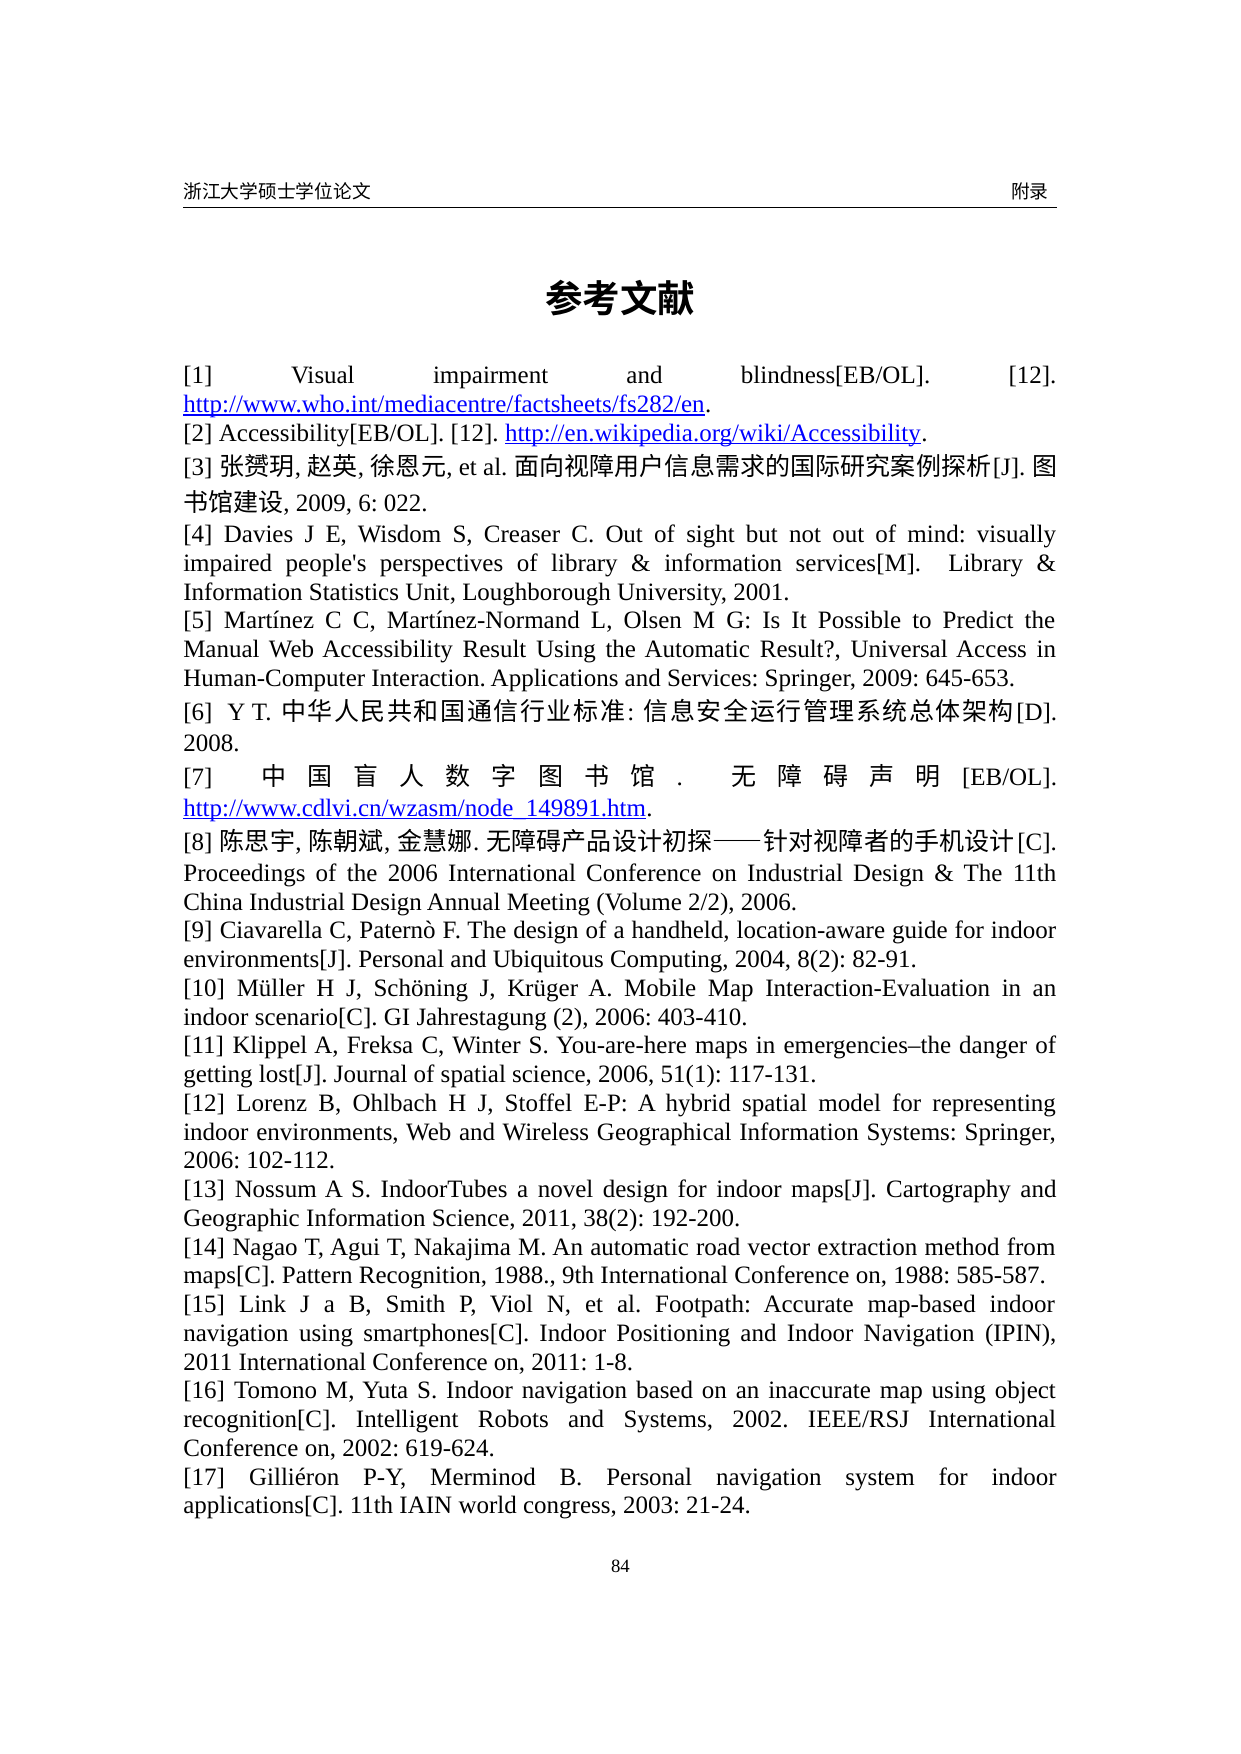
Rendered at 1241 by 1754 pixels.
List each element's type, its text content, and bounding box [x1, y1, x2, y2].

text [10] Müller H J, Schöning J, Krüger A. Mobile Map Interaction-Evaluation in an indoor scenario[C]. GI Jahrestagung (2), 2006: 403-410. [183, 973, 1057, 1030]
text [12] Lorenz B, Ohlbach H J, Stoffel E-P: A hybrid spatial model for representing indoor environments, Web and Wireless Geographical Information Systems: Springer, 2006: 102-112. [183, 1088, 1057, 1174]
text [8] 陈思宇, 陈朝斌, 金慧娜. 无障碍产品设计初探——针对视障者的手机设计[C]. Proceedings of the 2006 International Conference on Industrial Design & The 11th China Industrial Design Annual Meeting (Volume 2/2), 2006. [183, 822, 1057, 915]
text [4] Davies J E, Wisdom S, Creaser C. Out of sight but not out of mind: visually impaired people's perspectives of library & information services[M]. Library & Information Statistics Unit, Loughborough University, 2001. [183, 519, 1057, 605]
text [11] Klippel A, Freksa C, Winter S. You‐are‐here maps in emergencies–the danger of getting lost[J]. Journal of spatial science, 2006, 51(1): 117-131. [183, 1030, 1057, 1088]
text [2] Accessibility[EB/OL]. [12]. http://en.wikipedia.org/wiki/Accessibility. [183, 418, 1057, 447]
text [9] Ciavarella C, Paternò F. The design of a handheld, location-aware guide for indoor environments[J]. Personal and Ubiquitous Computing, 2004, 8(2): 82-91. [183, 915, 1057, 973]
text [16] Tomono M, Yuta S. Indoor navigation based on an inaccurate map using object recognition[C]. Intelligent Robots and Systems, 2002. IEEE/RSJ International Conference on, 2002: 619-624. [183, 1375, 1057, 1462]
title 参考文献 [183, 268, 1057, 323]
text [13] Nossum A S. IndoorTubes a novel design for indoor maps[J]. Cartography and Geographic Information Science, 2011, 38(2): 192-200. [183, 1174, 1057, 1232]
text [15] Link J a B, Smith P, Viol N, et al. Footpath: Accurate map-based indoor navigation using smartphones[C]. Indoor Positioning and Indoor Navigation (IPIN), 2011 International Conference on, 2011: 1-8. [183, 1289, 1057, 1375]
text [1] Visual impairment and blindness[EB/OL]. [12]. http://www.who.int/mediacentre/factsheets/fs282/en. [183, 360, 1057, 418]
text [14] Nagao T, Agui T, Nakajima M. An automatic road vector extraction method from maps[C]. Pattern Recognition, 1988., 9th International Conference on, 1988: 585-587. [183, 1232, 1057, 1289]
text [6] Y T. 中华人民共和国通信行业标准: 信息安全运行管理系统总体架构[D]. 2008. [183, 692, 1057, 757]
text [3] 张赟玥, 赵英, 徐恩元, et al. 面向视障用户信息需求的国际研究案例探析[J]. 图书馆建设, 2009, 6: 022. [183, 447, 1057, 519]
text [7] 中国盲人数字图书馆. 无障碍声明[EB/OL]. http://www.cdlvi.cn/wzasm/node_149891.htm. [183, 757, 1057, 822]
text [17] Gilliéron P-Y, Merminod B. Personal navigation system for indoor applications[C]. 11th IAIN world congress, 2003: 21-24. [183, 1462, 1057, 1519]
text [5] Martínez C C, Martínez-Normand L, Olsen M G: Is It Possible to Predict the Manual Web Accessibility Result Using the Automatic Result?, Universal Access in Human-Computer Interaction. Applications and Services: Springer, 2009: 645-653. [183, 605, 1057, 692]
